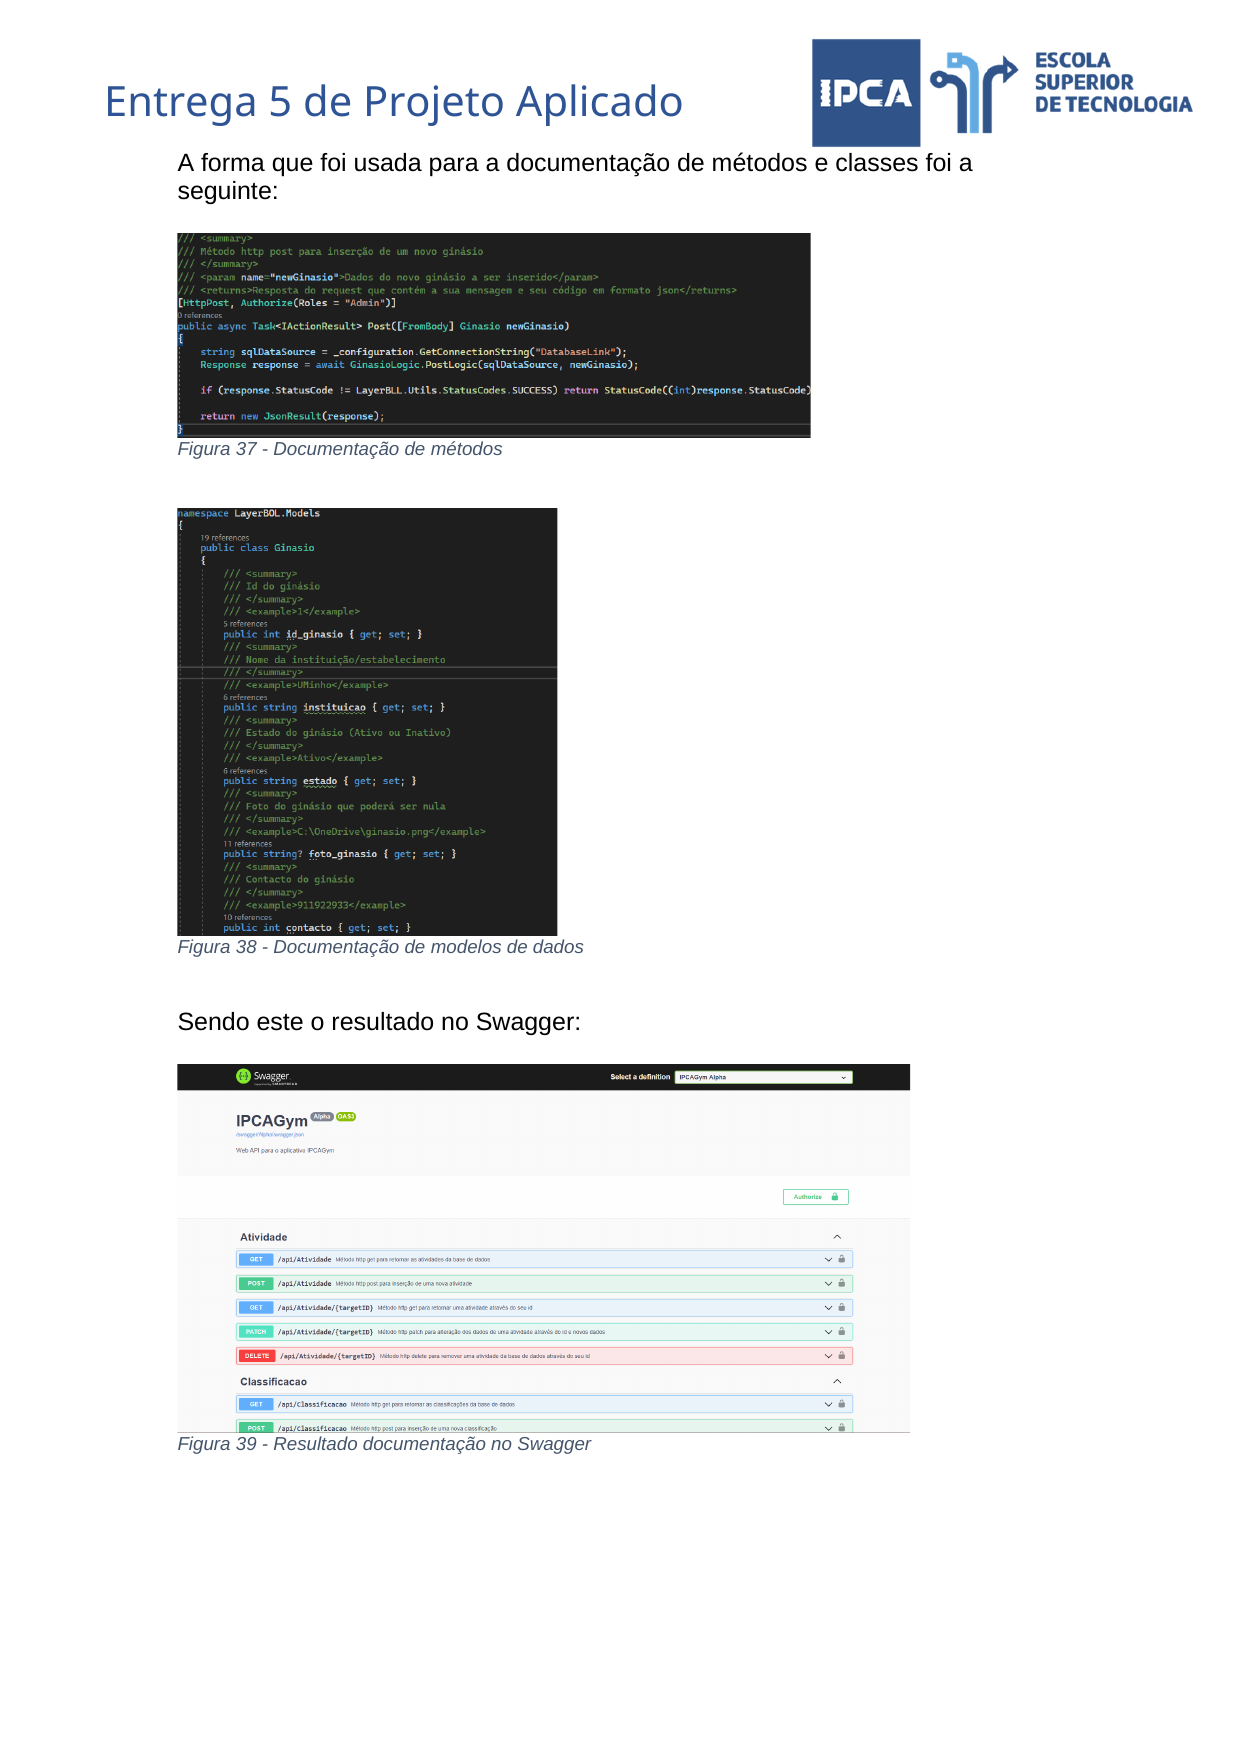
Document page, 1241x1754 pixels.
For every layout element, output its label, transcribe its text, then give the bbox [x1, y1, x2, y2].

text Sendo este o resultado no Swagger: [177, 1007, 1063, 1036]
text A forma que foi usada para a documentação de métodos e classes foi a seguinte: [177, 148, 1063, 205]
text Figura - Documentação de métodos [177, 438, 1063, 459]
picture [177, 1064, 911, 1433]
picture [177, 0, 1213, 438]
text Figura - Documentação de modelos de dados [177, 936, 1063, 958]
text Figura - Resultado documentação no Swagger [177, 1432, 1063, 1454]
picture [177, 508, 558, 936]
